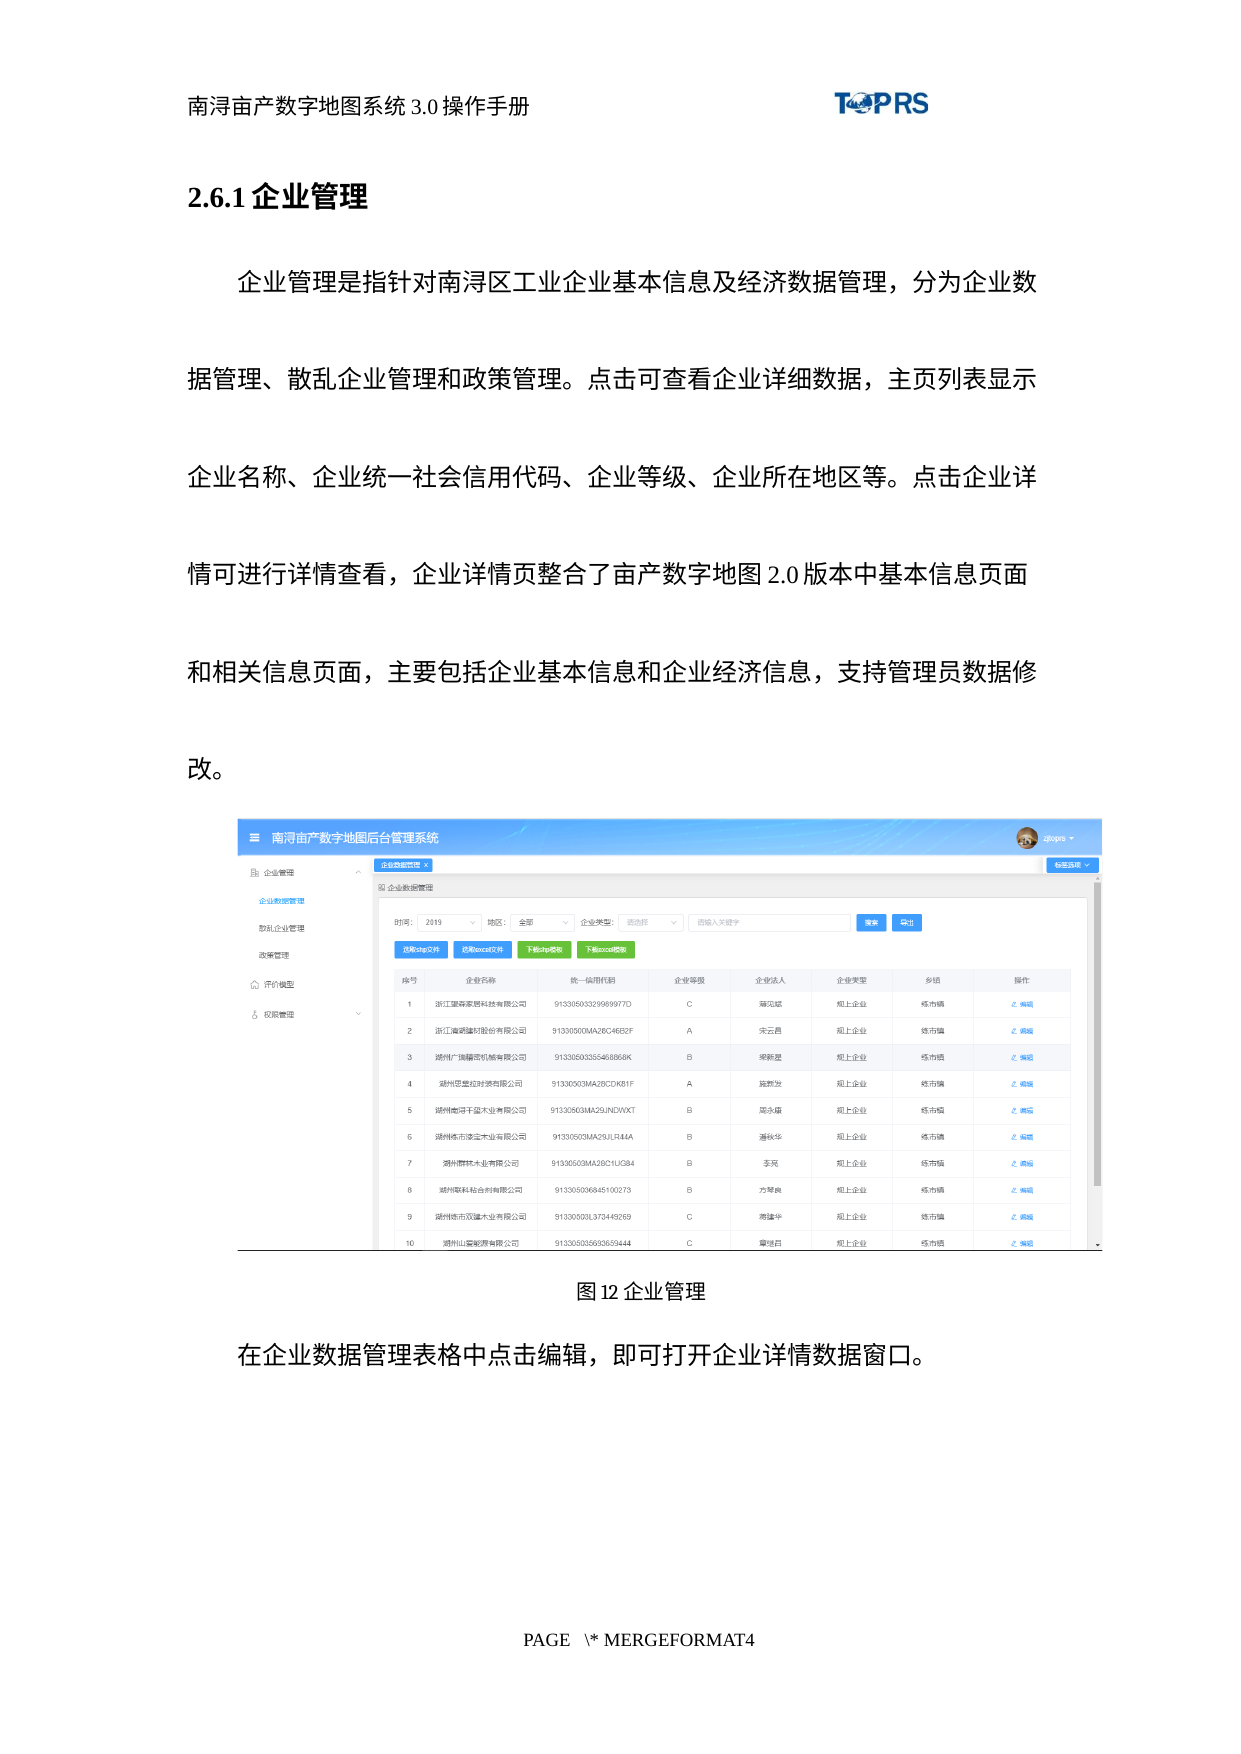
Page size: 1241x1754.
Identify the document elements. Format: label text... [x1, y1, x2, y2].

picture [833, 91, 929, 114]
text 图12 企业管理 [187, 1274, 1053, 1306]
picture [237, 818, 1103, 1251]
text 企业管理是指针对南浔区工业企业基本信息及经济数据管理，分为企业数据管理、散乱企业管理和政策管理。点击可查看企业详细数据，主页列表显示企业名称、企业统一社会信用代码、企业等级、企业所在地区等。点击企业详情可进行详情查看，企业详情页整合了亩产数字地图2.0版本中基本信息页面和相关信息页面，主要包括企业基本信息和企业经济信息，支持管理员数据修改。 [187, 248, 1053, 801]
subtitle 2.6.1企业管理 [187, 162, 1053, 227]
text 在企业数据管理表格中点击编辑，即可打开企业详情数据窗口。 [187, 1321, 1053, 1386]
